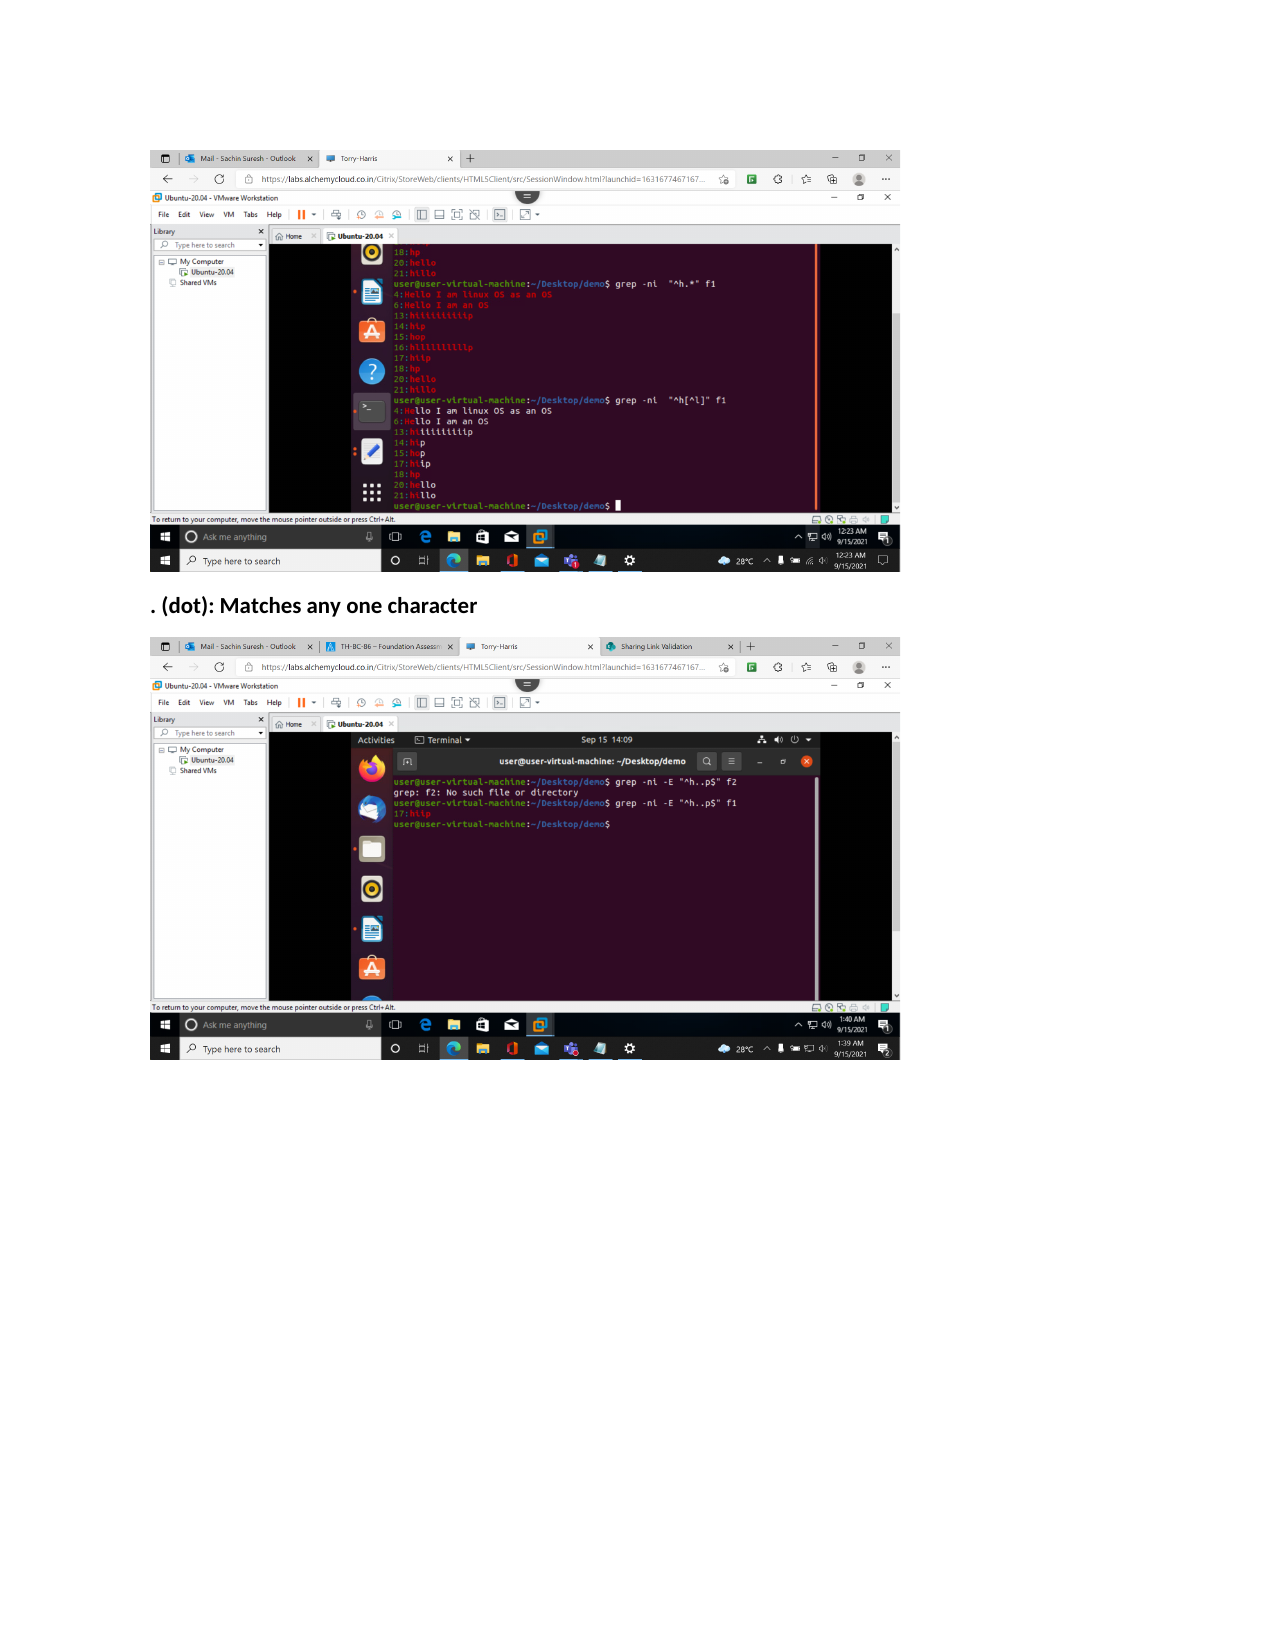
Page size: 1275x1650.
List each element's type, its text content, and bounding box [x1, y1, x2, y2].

picture [150, 637, 901, 1060]
text . (dot): Matches any one character [150, 591, 1125, 619]
picture [150, 150, 901, 572]
